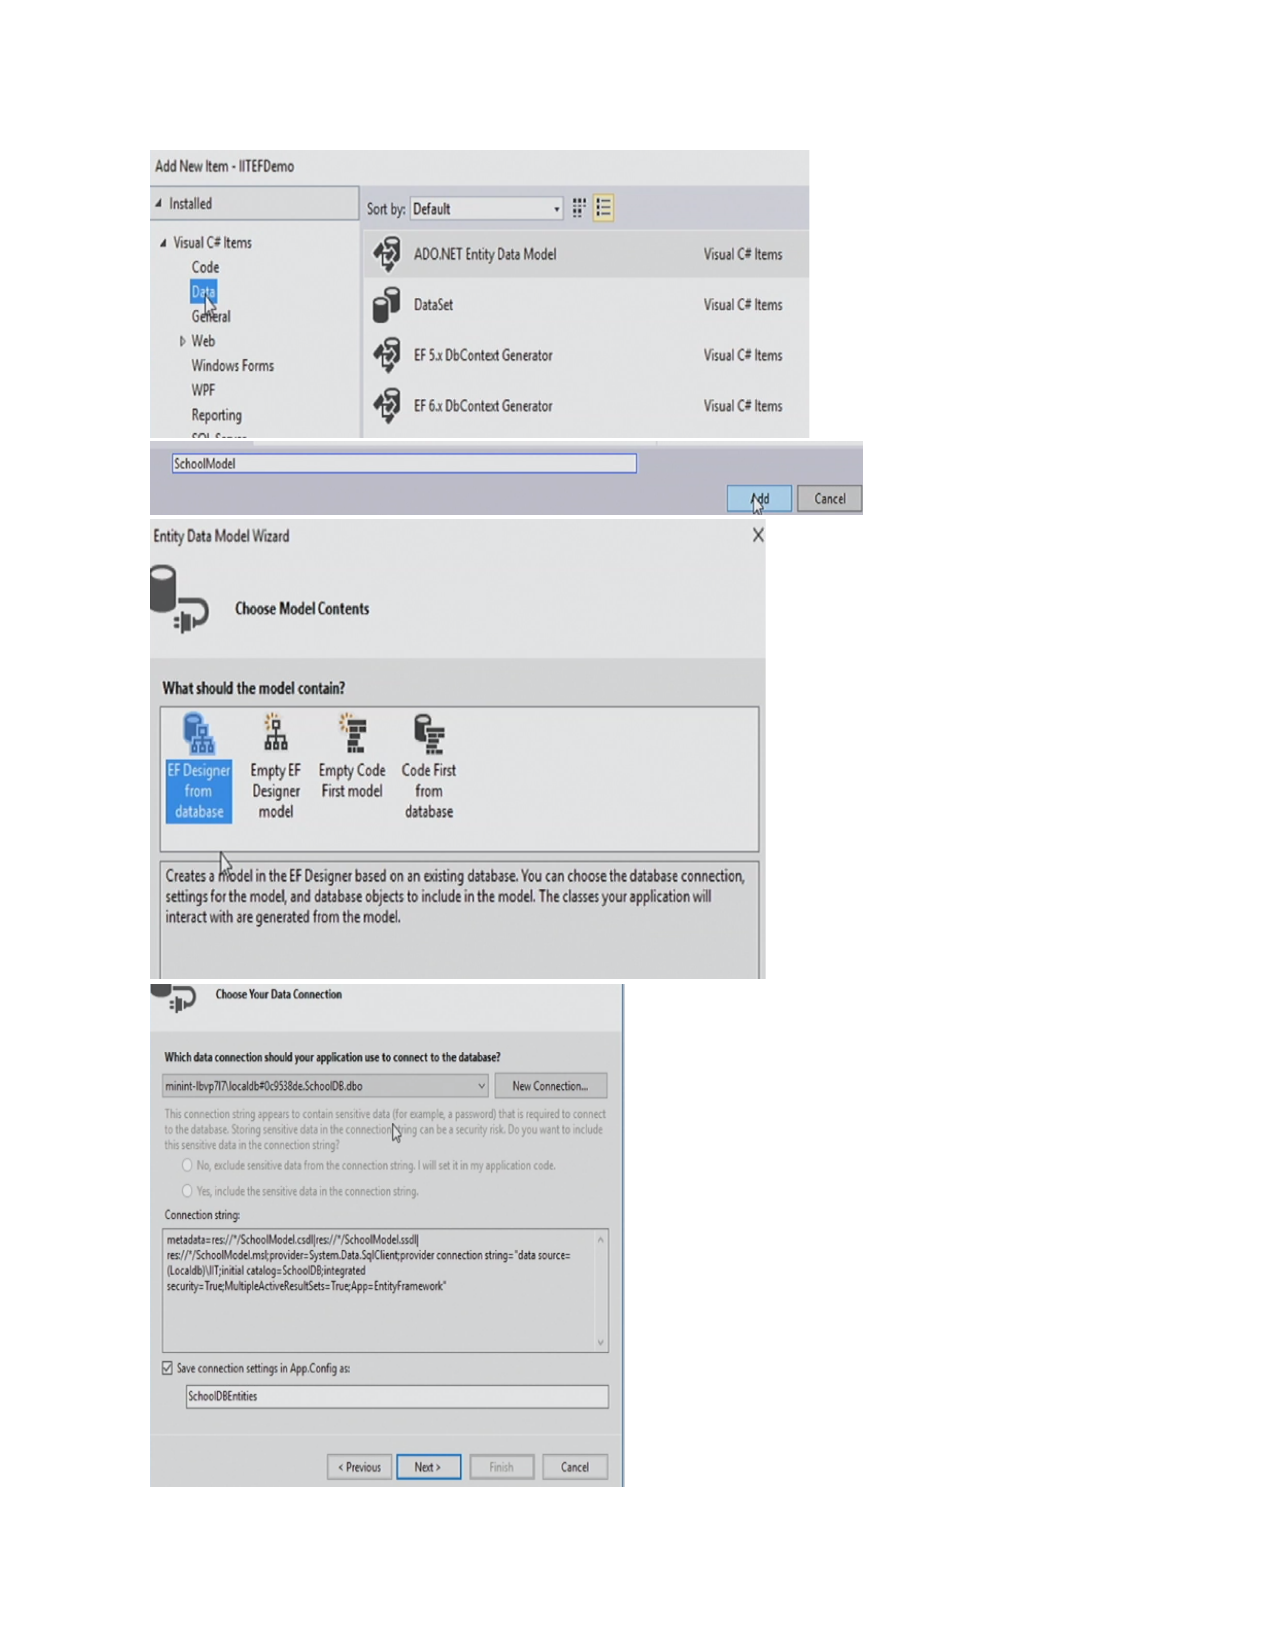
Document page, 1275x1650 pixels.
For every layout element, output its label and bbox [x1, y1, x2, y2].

picture [150, 983, 625, 1487]
picture [150, 519, 766, 979]
picture [150, 150, 810, 438]
picture [150, 441, 863, 515]
